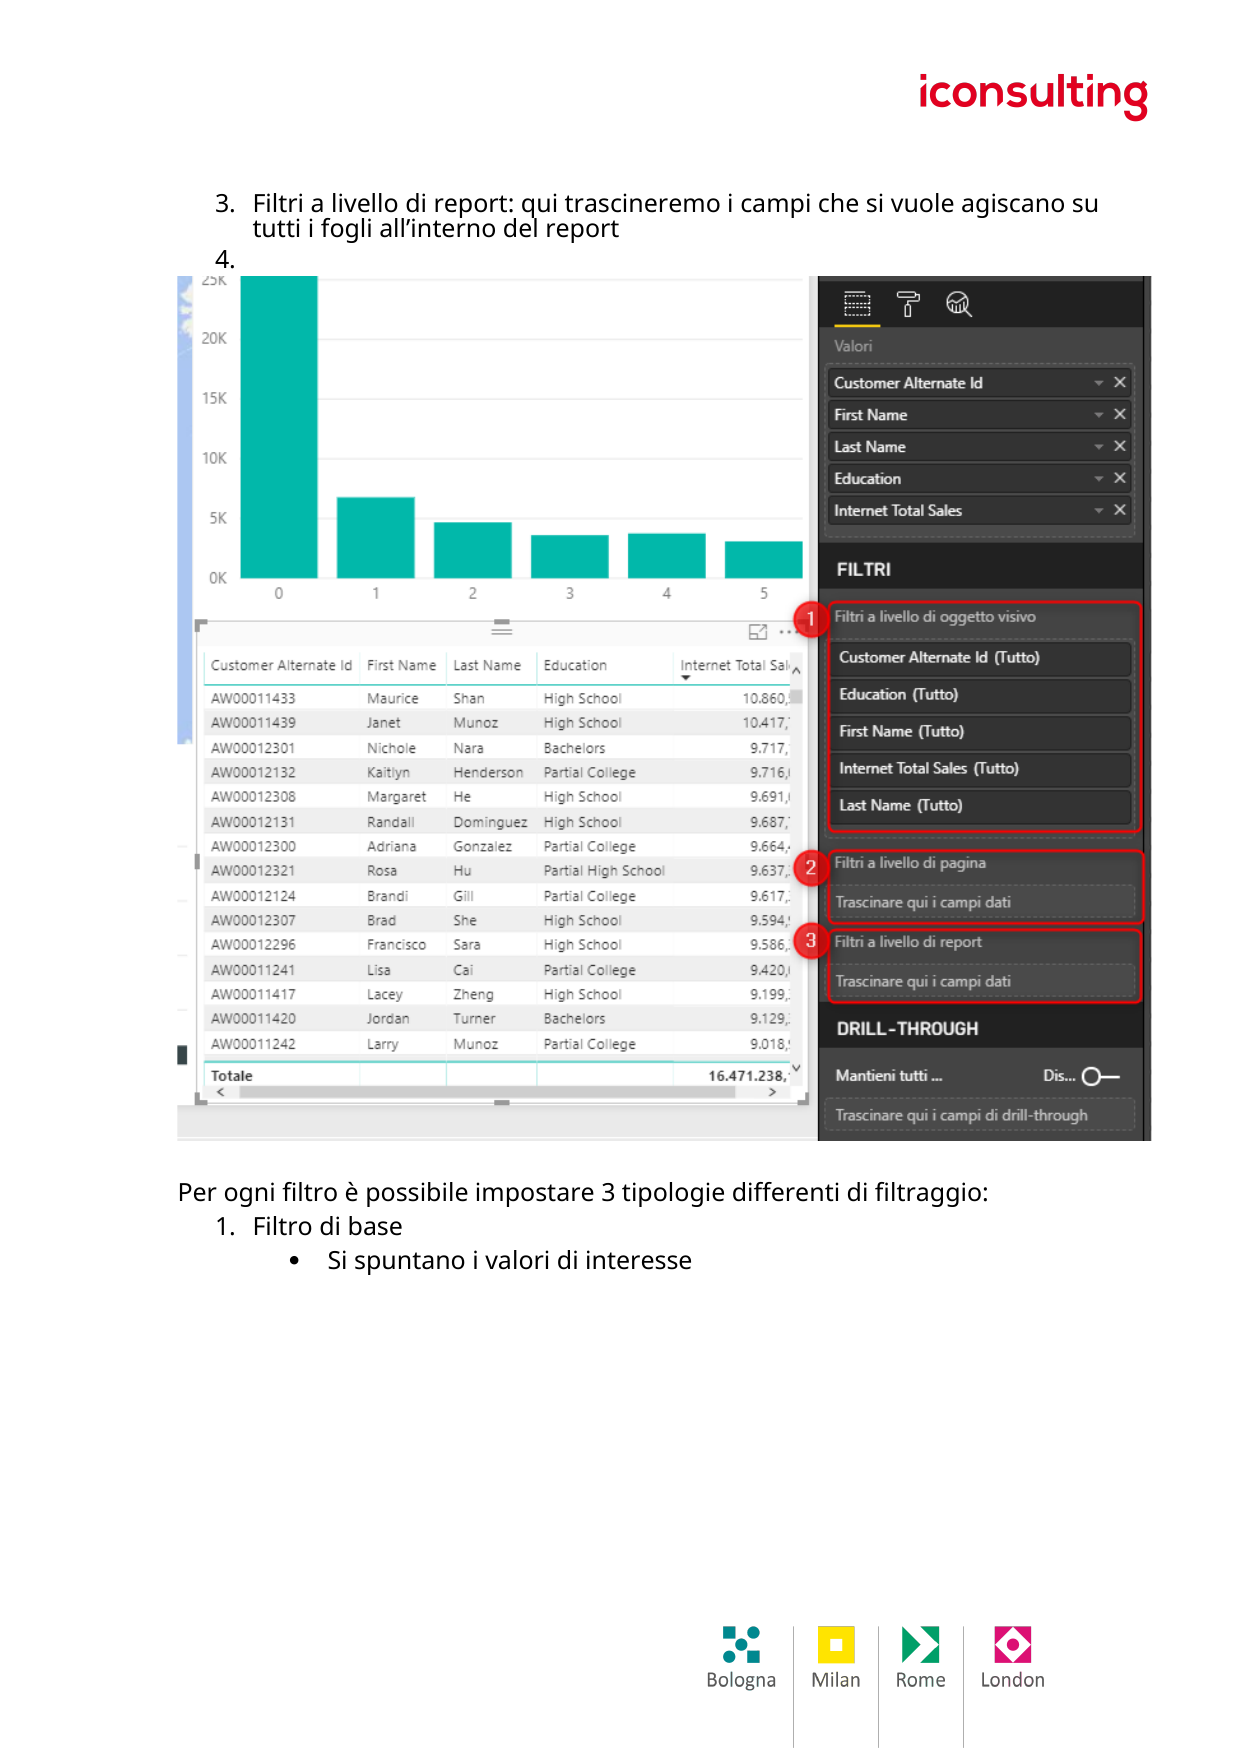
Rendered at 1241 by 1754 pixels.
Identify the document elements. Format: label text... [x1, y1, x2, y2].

text Per ogni filtro è possibile impostare 3 tipologie differenti di filtraggio: [177, 1175, 1152, 1209]
picture [699, 1616, 1053, 1754]
list Filtri a livello di report: qui trascineremo i campi che si vuole agiscano su tutti i fogli all’interno del report [215, 192, 1152, 242]
list Filtro di base [215, 1209, 1152, 1243]
picture [177, 276, 1152, 1141]
picture [914, 71, 1152, 125]
list Si spuntano i valori di interesse [290, 1243, 1152, 1277]
